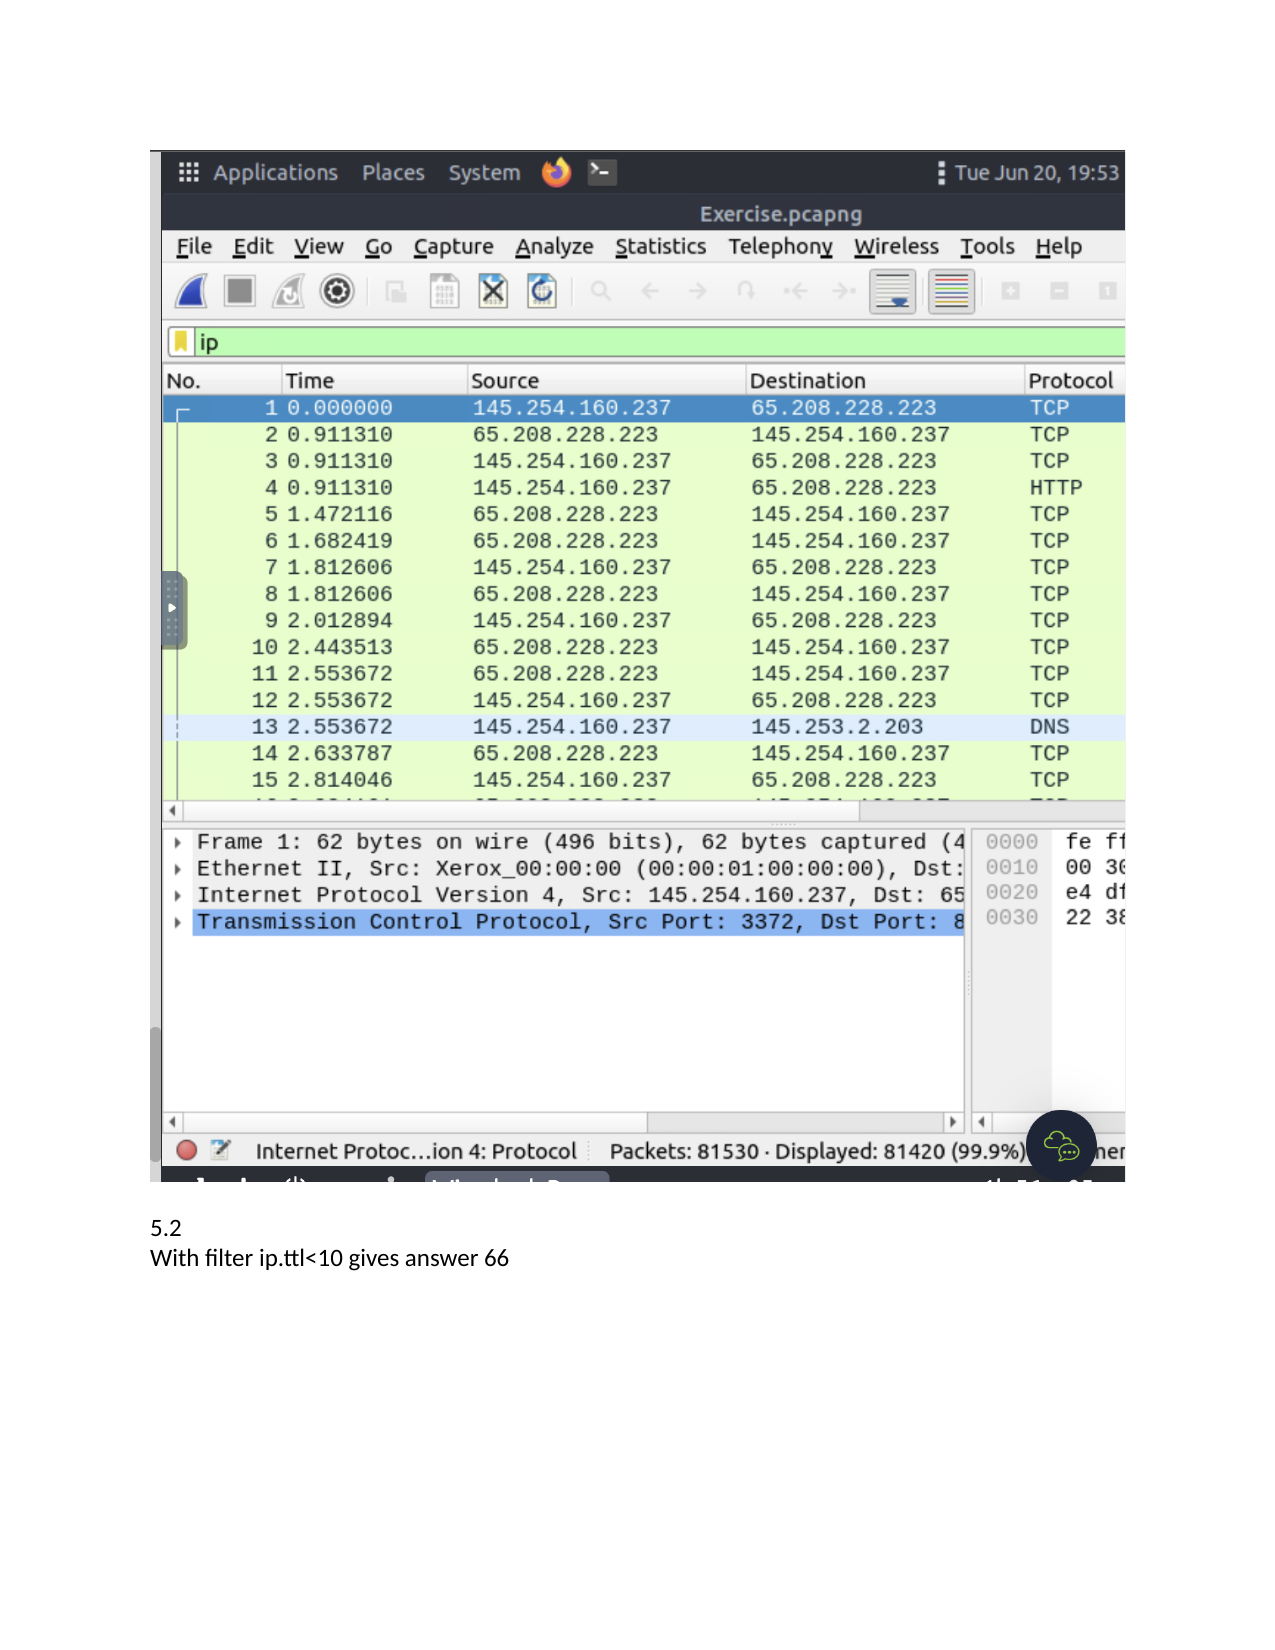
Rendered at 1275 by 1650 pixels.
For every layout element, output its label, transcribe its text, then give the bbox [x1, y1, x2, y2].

picture [150, 150, 1125, 1182]
text With filter ip.ttl<10 gives answer 66 [150, 1242, 1125, 1273]
text 5.2 [150, 1212, 1125, 1242]
